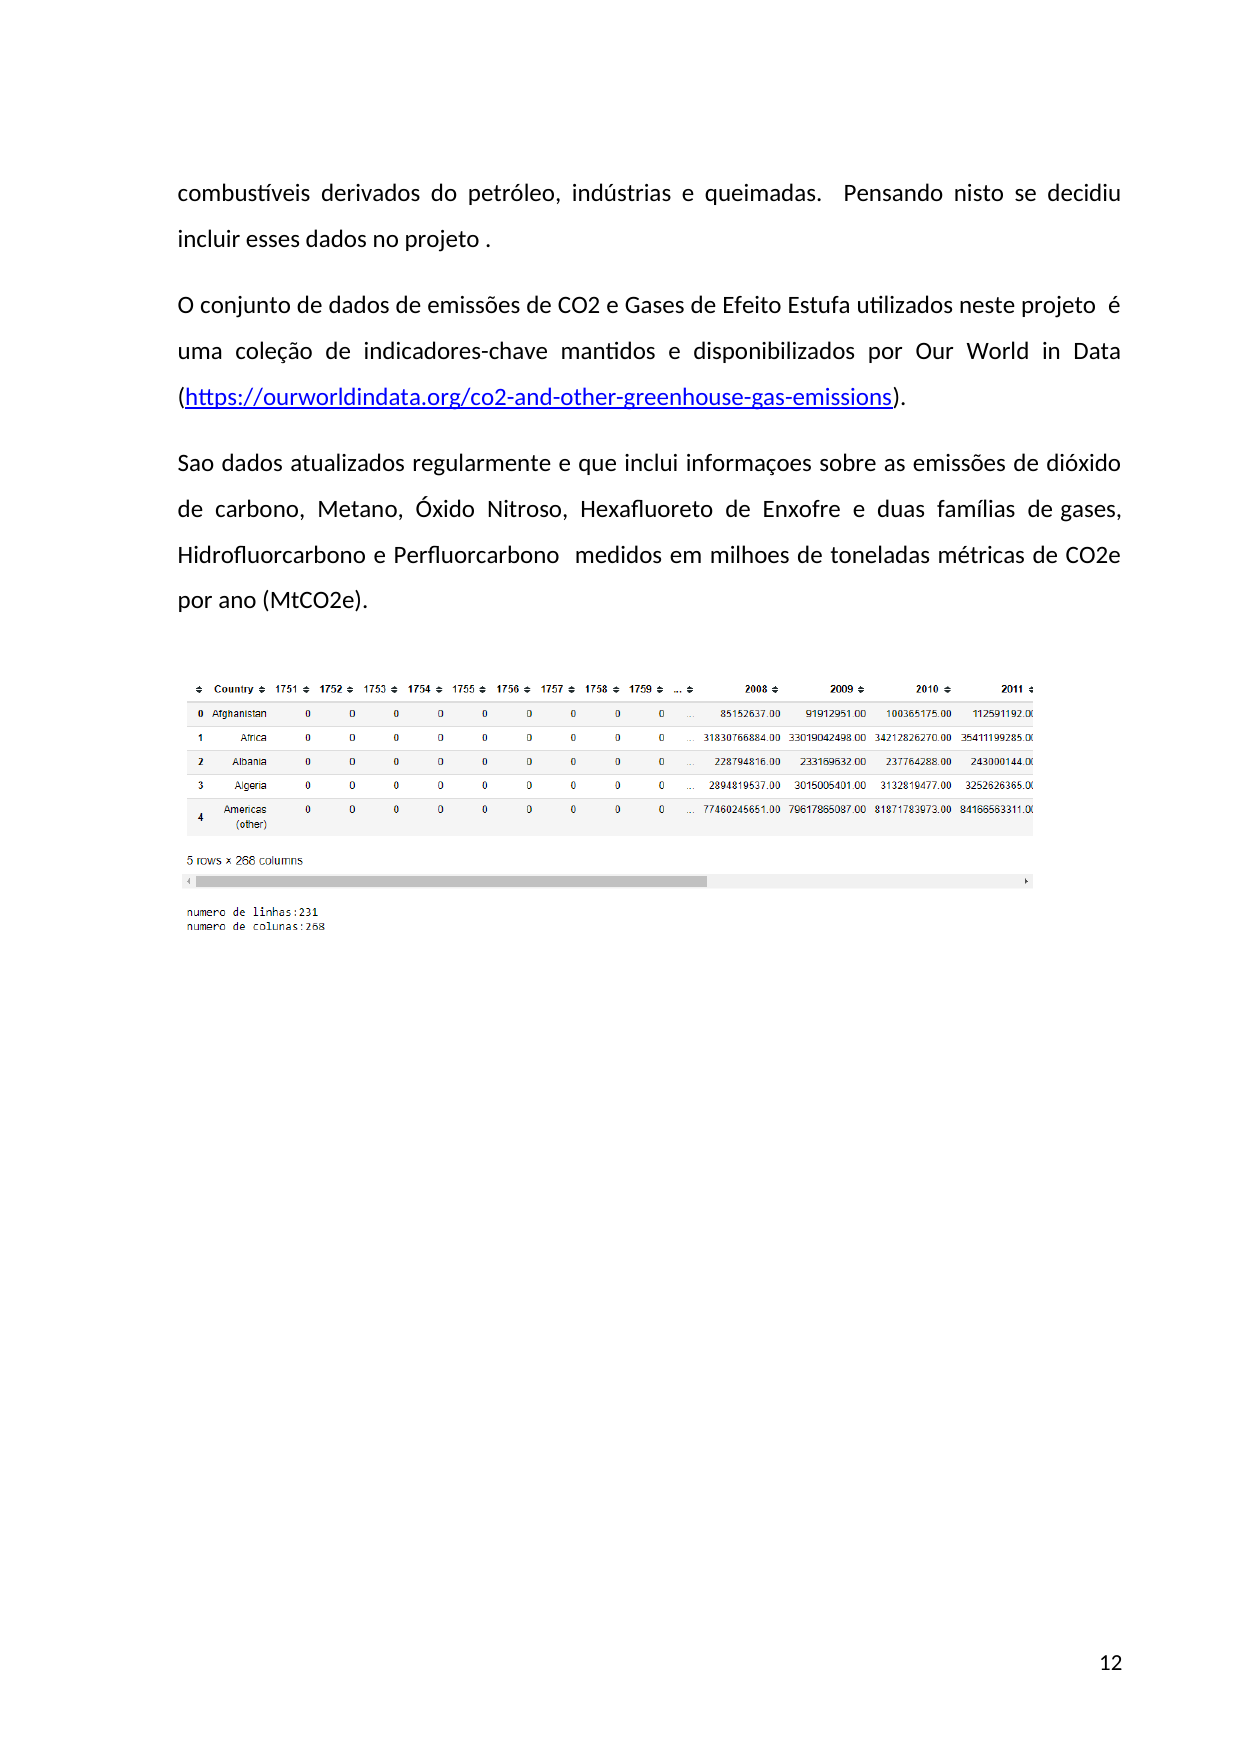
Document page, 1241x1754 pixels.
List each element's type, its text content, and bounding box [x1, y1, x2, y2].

text O conjunto de dados de emissões de CO2 e Gases de Efeito Estufa utilizados neste projeto é uma coleção de indicadores-chave mantidos e disponibilizados por Our World in Data (https://ourworldindata.org/co2-and-other-greenhouse-gas-emissions). [177, 289, 1122, 411]
picture [177, 655, 1049, 953]
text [177, 177, 1122, 253]
text Sao dados atualizados regularmente e que inclui informaçoes sobre as emissões de dióxido de carbono, Metano, Óxido Nitroso, Hexafluoreto de Enxofre e duas famílias de gases, Hidrofluorcarbono e Perfluorcarbono medidos em milhoes de toneladas métricas de CO2e por ano (MtCO2e). [177, 447, 1122, 615]
